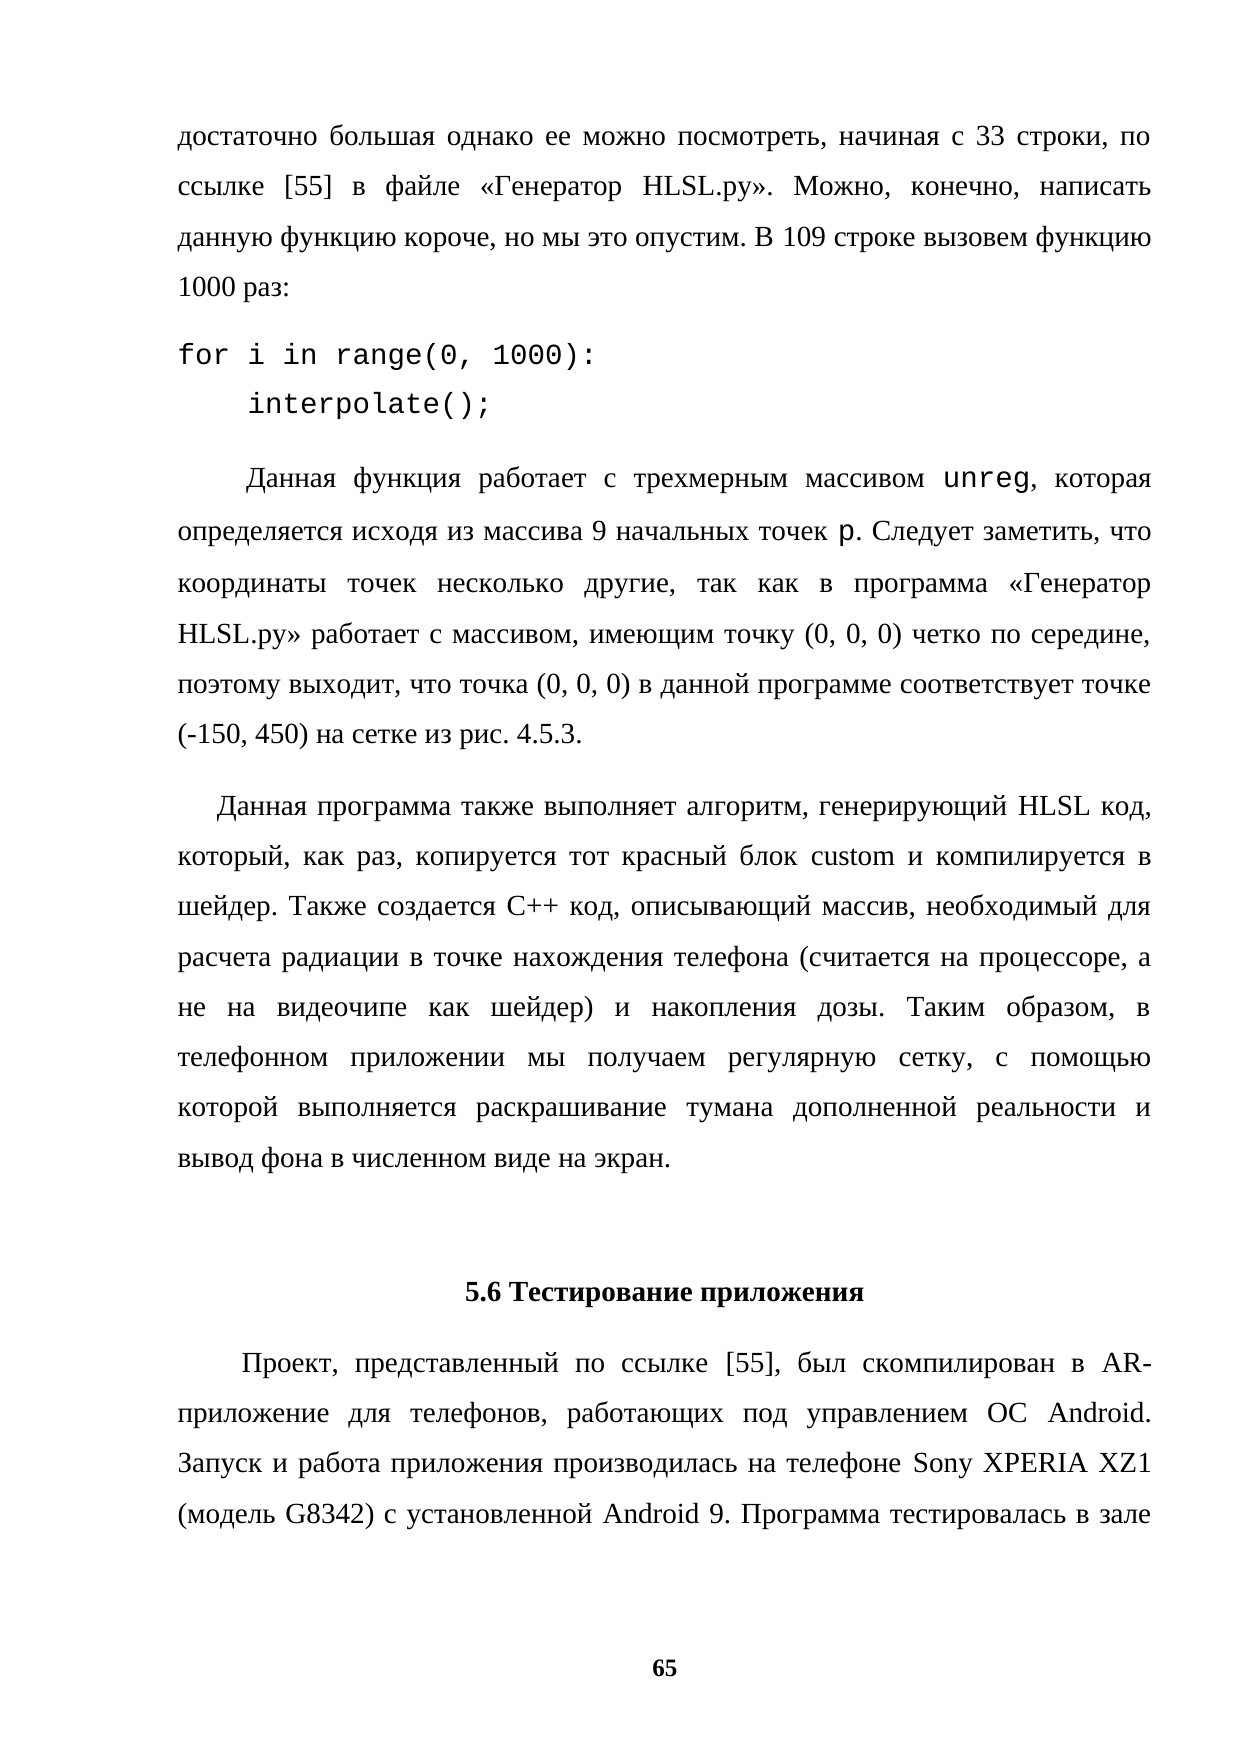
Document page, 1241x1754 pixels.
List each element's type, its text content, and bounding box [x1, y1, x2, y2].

text Данная программа также выполняет алгоритм, генерирующий HLSL код, который, как раз, копируется тот красный блок custom и компилируется в шейдер. Также создается С++ код, описывающий массив, необходимый для расчета радиации в точке нахождения телефона (считается на процессоре, а не на видеочипе как шейдер) и накопления дозы. Таким образом, в телефонном приложении мы получаем регулярную сетку, с помощью которой выполняется раскрашивание тумана дополненной реальности и вывод фона в численном виде на экран. [177, 788, 1152, 1173]
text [177, 1345, 1152, 1529]
text 5.6 Тестирование приложения [177, 1274, 1152, 1307]
text Данная функция работает с трехмерным массивом unreg, которая определяется исходя из массива 9 начальных точек p. Следует заметить, что координаты точек несколько другие, так как в программа «Генератор HLSL.py» работает с массивом, имеющим точку (0, 0, 0) четко по середине, поэтому выходит, что точка (0, 0, 0) в данной программе соответствует точке (-150, 450) на сетке из рис. 4.5.3. [177, 460, 1152, 750]
text for i in range(0, 1000): [177, 340, 1152, 373]
text interpolate(); [177, 390, 1152, 423]
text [177, 118, 1152, 303]
